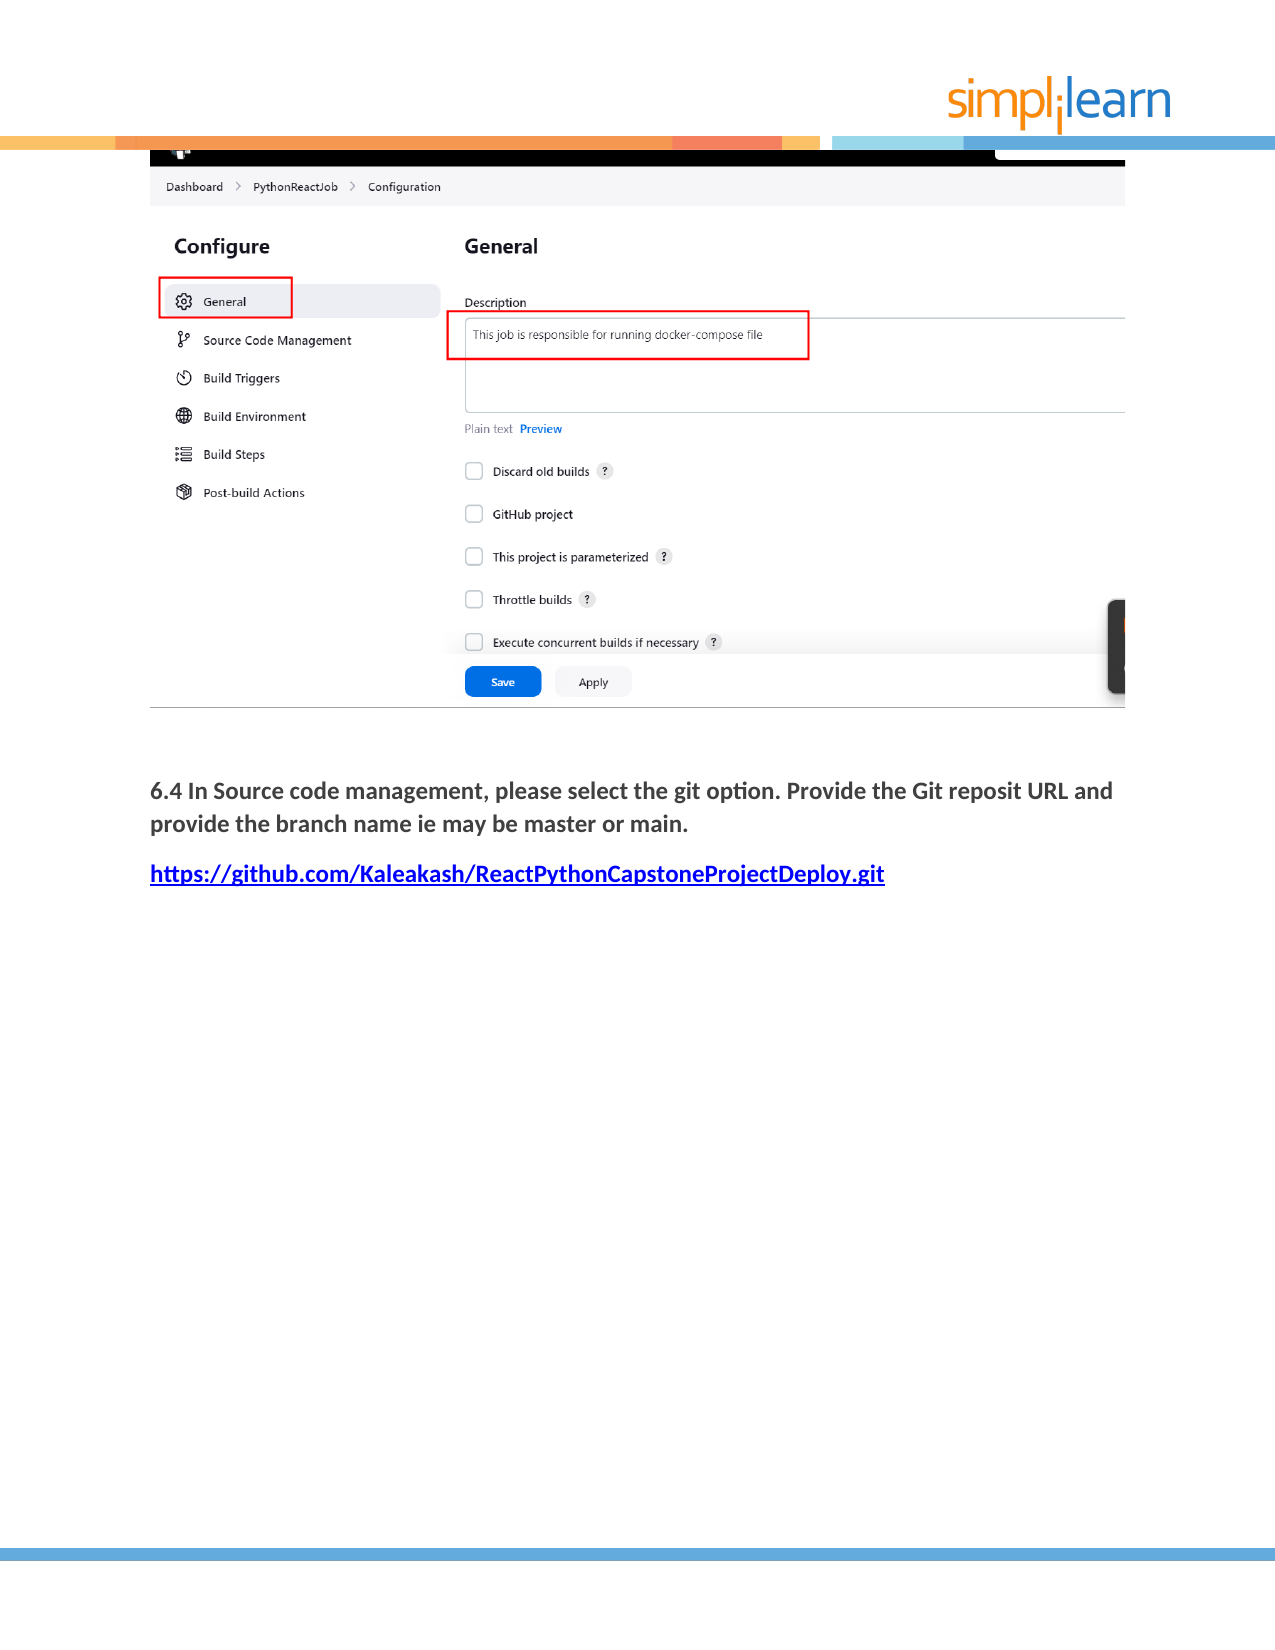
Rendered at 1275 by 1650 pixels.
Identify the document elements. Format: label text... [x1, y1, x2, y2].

text https://github.com/Kaleakash/ReactPythonCapstoneProjectDeploy.git [150, 858, 1125, 888]
text 6.4 In Source code management, please select the git option. Provide the Git reposit URL and provide the branch name ie may be master or main. [150, 776, 1125, 839]
picture [0, 1548, 1275, 1562]
picture [0, 76, 1275, 708]
